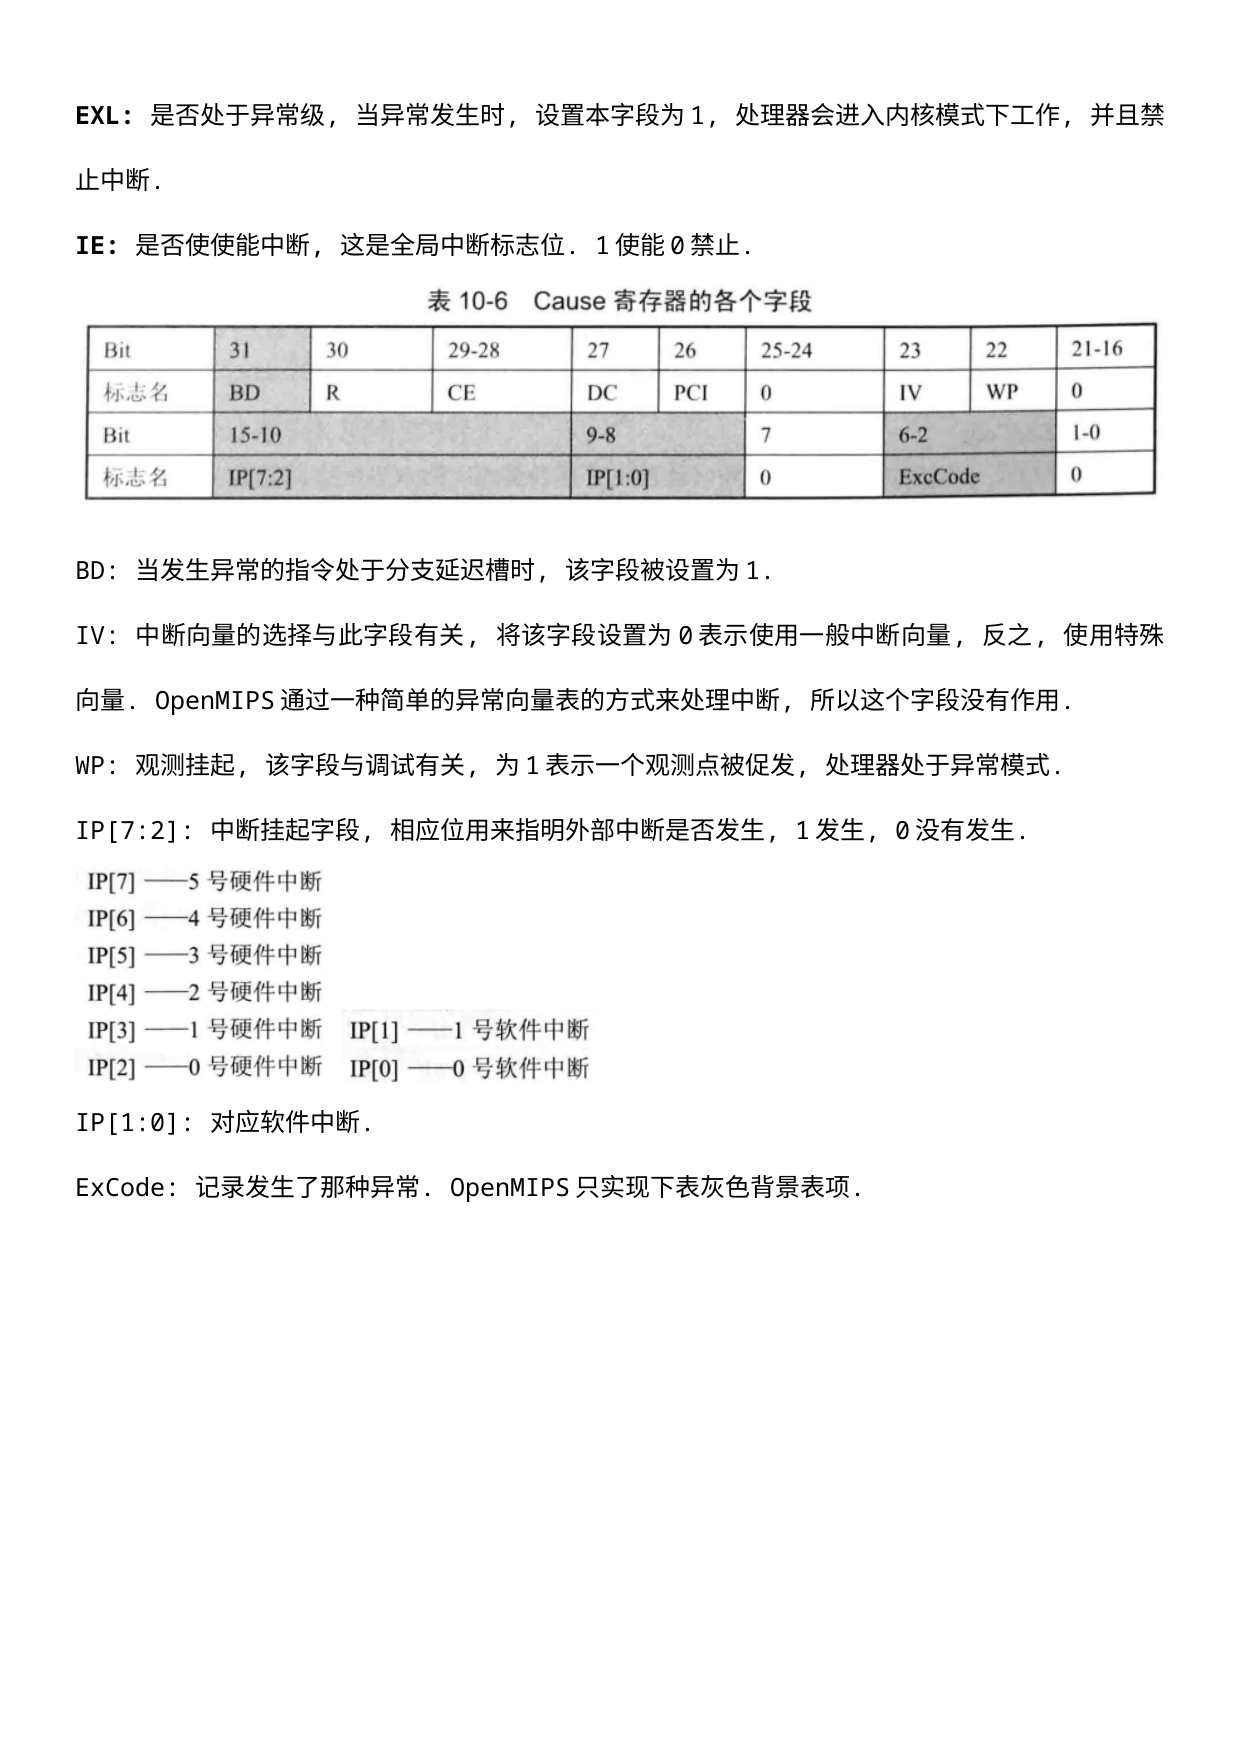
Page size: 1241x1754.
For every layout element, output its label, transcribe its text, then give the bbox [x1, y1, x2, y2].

text BD: 当发生异常的指令处于分支延迟槽时, 该字段被设置为1. [75, 536, 1165, 601]
text ExCode: 记录发生了那种异常. OpenMIPS只实现下表灰色背景表项. [75, 1153, 1165, 1218]
text IE: 是否使使能中断, 这是全局中断标志位. 1使能0禁止. [75, 211, 1165, 275]
text IP[1:0]: 对应软件中断. [75, 1088, 1165, 1153]
picture [341, 1009, 598, 1083]
text WP: 观测挂起, 该字段与调试有关, 为1表示一个观测点被促发, 处理器处于异常模式. [75, 731, 1165, 796]
text EXL: 是否处于异常级, 当异常发生时, 设置本字段为1, 处理器会进入内核模式下工作, 并且禁止中断. [75, 81, 1165, 211]
text IP[7:2]: 中断挂起字段, 相应位用来指明外部中断是否发生, 1发生, 0没有发生. [75, 796, 1165, 861]
text IV: 中断向量的选择与此字段有关, 将该字段设置为0表示使用一般中断向量, 反之, 使用特殊向量. OpenMIPS通过一种简单的异常向量表的方式来处理中断, 所以这个字段没有作用. [75, 601, 1165, 731]
picture [75, 275, 1166, 514]
picture [75, 866, 327, 1083]
